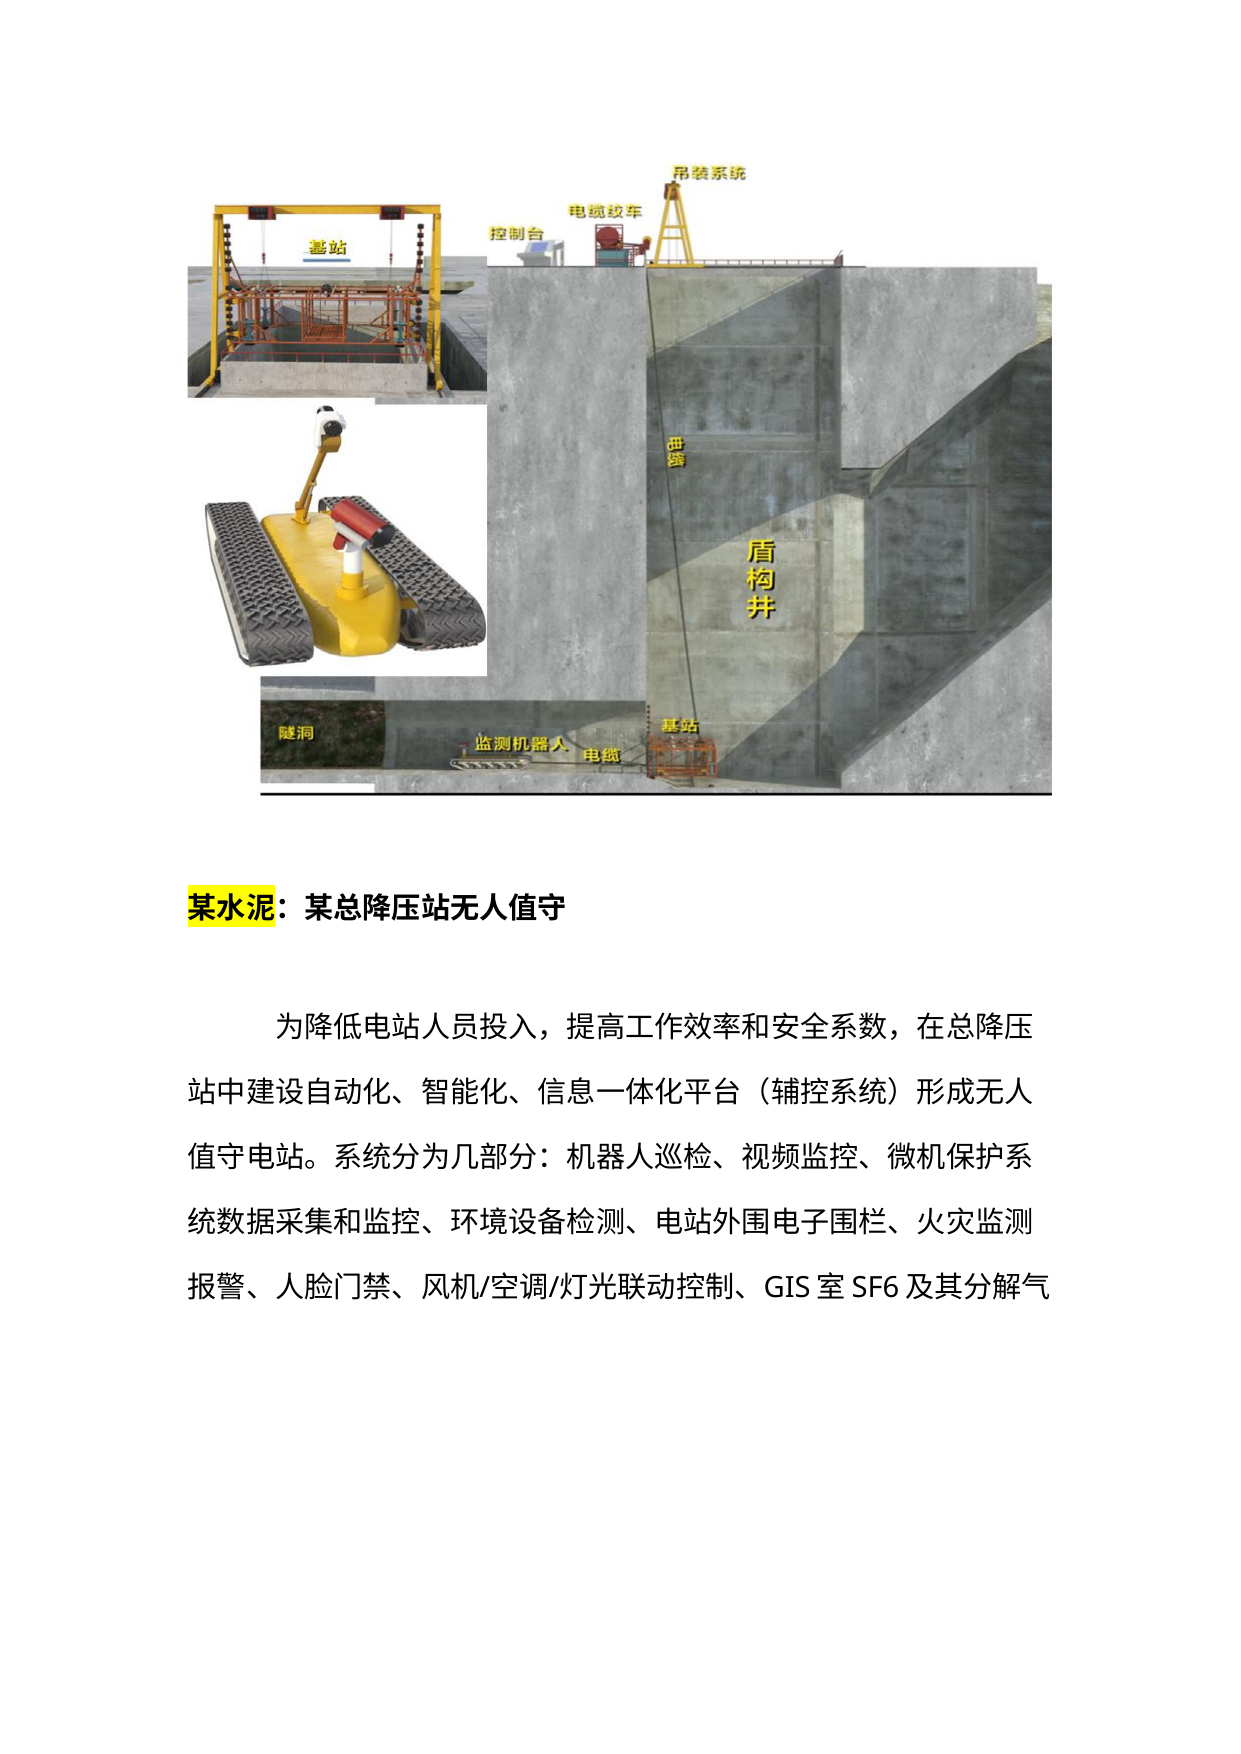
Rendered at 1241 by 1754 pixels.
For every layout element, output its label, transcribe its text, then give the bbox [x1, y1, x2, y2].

picture [187, 162, 1057, 798]
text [187, 992, 1053, 1317]
subtitle 某水泥：某总降压站无人值守 [187, 874, 1053, 939]
